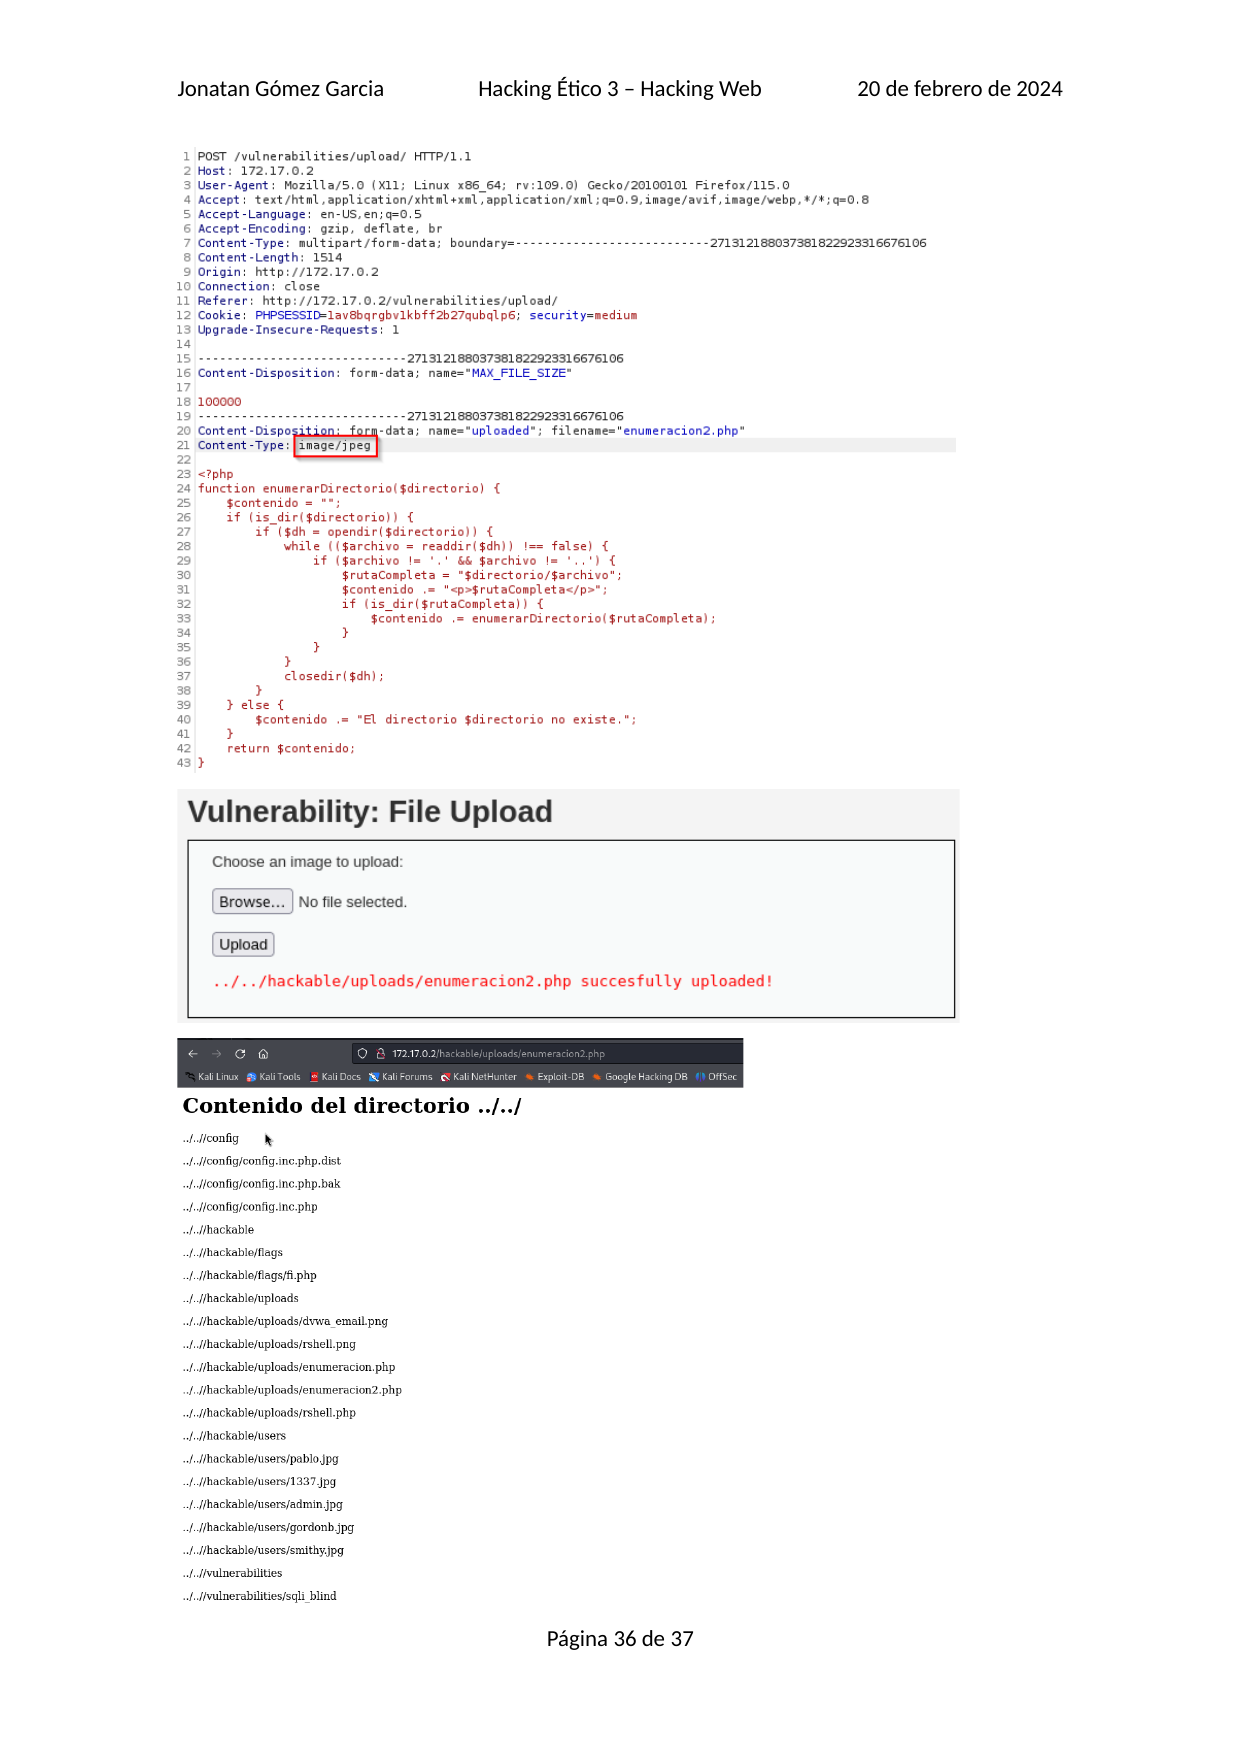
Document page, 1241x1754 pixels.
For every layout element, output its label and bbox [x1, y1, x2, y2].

picture [177, 789, 960, 1023]
picture [177, 147, 956, 773]
picture [177, 1038, 744, 1606]
